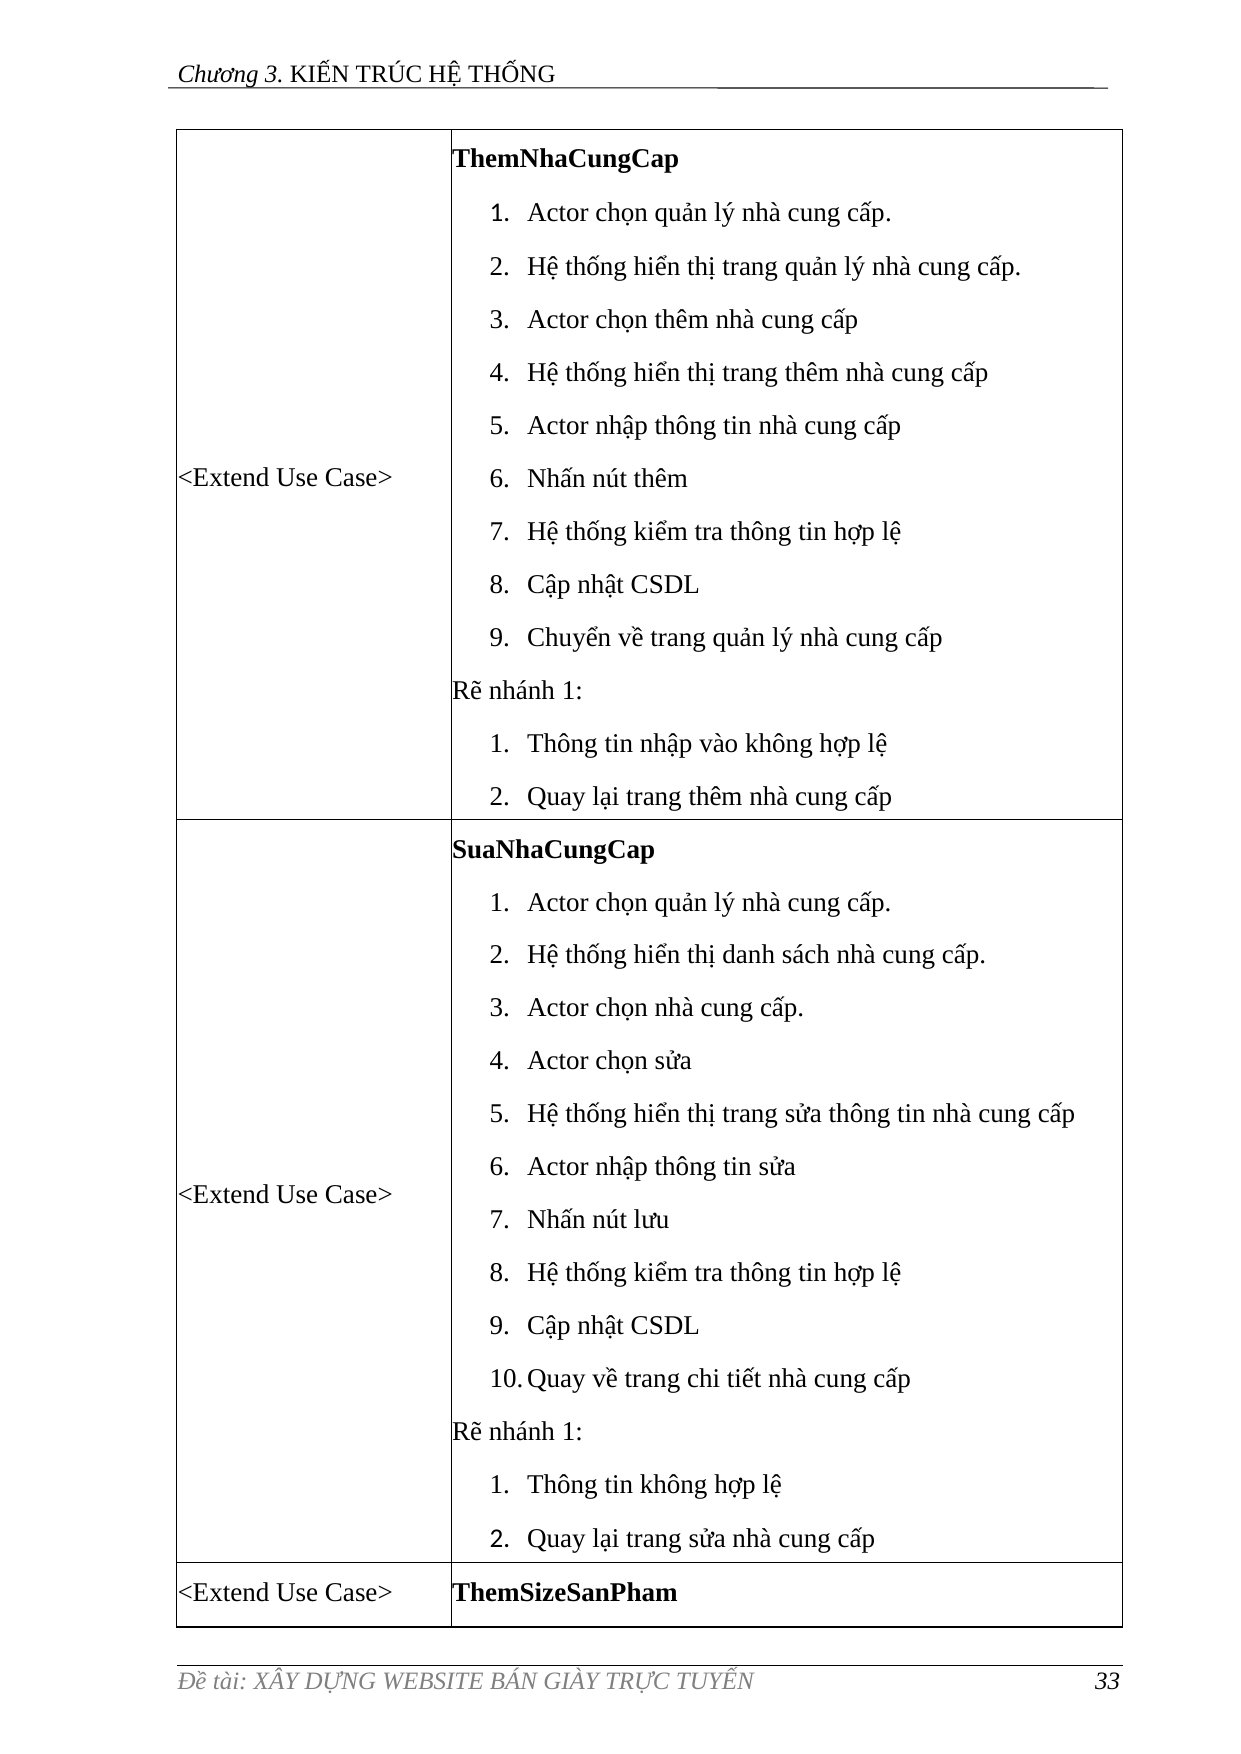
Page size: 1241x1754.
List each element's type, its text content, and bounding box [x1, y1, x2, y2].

table_cell <Extend Use Case> [177, 820, 451, 1562]
table_cell ThemNhaCungCap Actor chọn quản lý nhà cung cấp. Hệ thống hiển thị trang quản lý nhà cung cấp. Actor chọn thêm nhà cung cấp Hệ thống hiển thị trang thêm nhà cung cấp Actor nhập thông tin nhà cung cấp Nhấn nút thêm Hệ thống kiểm tra thông tin hợp lệ Cập nhật CSDL Chuyển về trang quản lý nhà cung cấp Rẽ nhánh 1: Thông tin nhập vào không hợp lệ Quay lại trang thêm nhà cung cấp [452, 130, 1122, 819]
table_cell <Extend Use Case> [177, 1563, 451, 1626]
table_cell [452, 1563, 1122, 1626]
table_cell SuaNhaCungCap Actor chọn quản lý nhà cung cấp. Hệ thống hiển thị danh sách nhà cung cấp. Actor chọn nhà cung cấp. Actor chọn sửa Hệ thống hiển thị trang sửa thông tin nhà cung cấp Actor nhập thông tin sửa Nhấn nút lưu Hệ thống kiểm tra thông tin hợp lệ Cập nhật CSDL Quay về trang chi tiết nhà cung cấp Rẽ nhánh 1: Thông tin không hợp lệ Quay lại trang sửa nhà cung cấp [452, 820, 1122, 1562]
table_cell <Extend Use Case> [177, 130, 451, 819]
